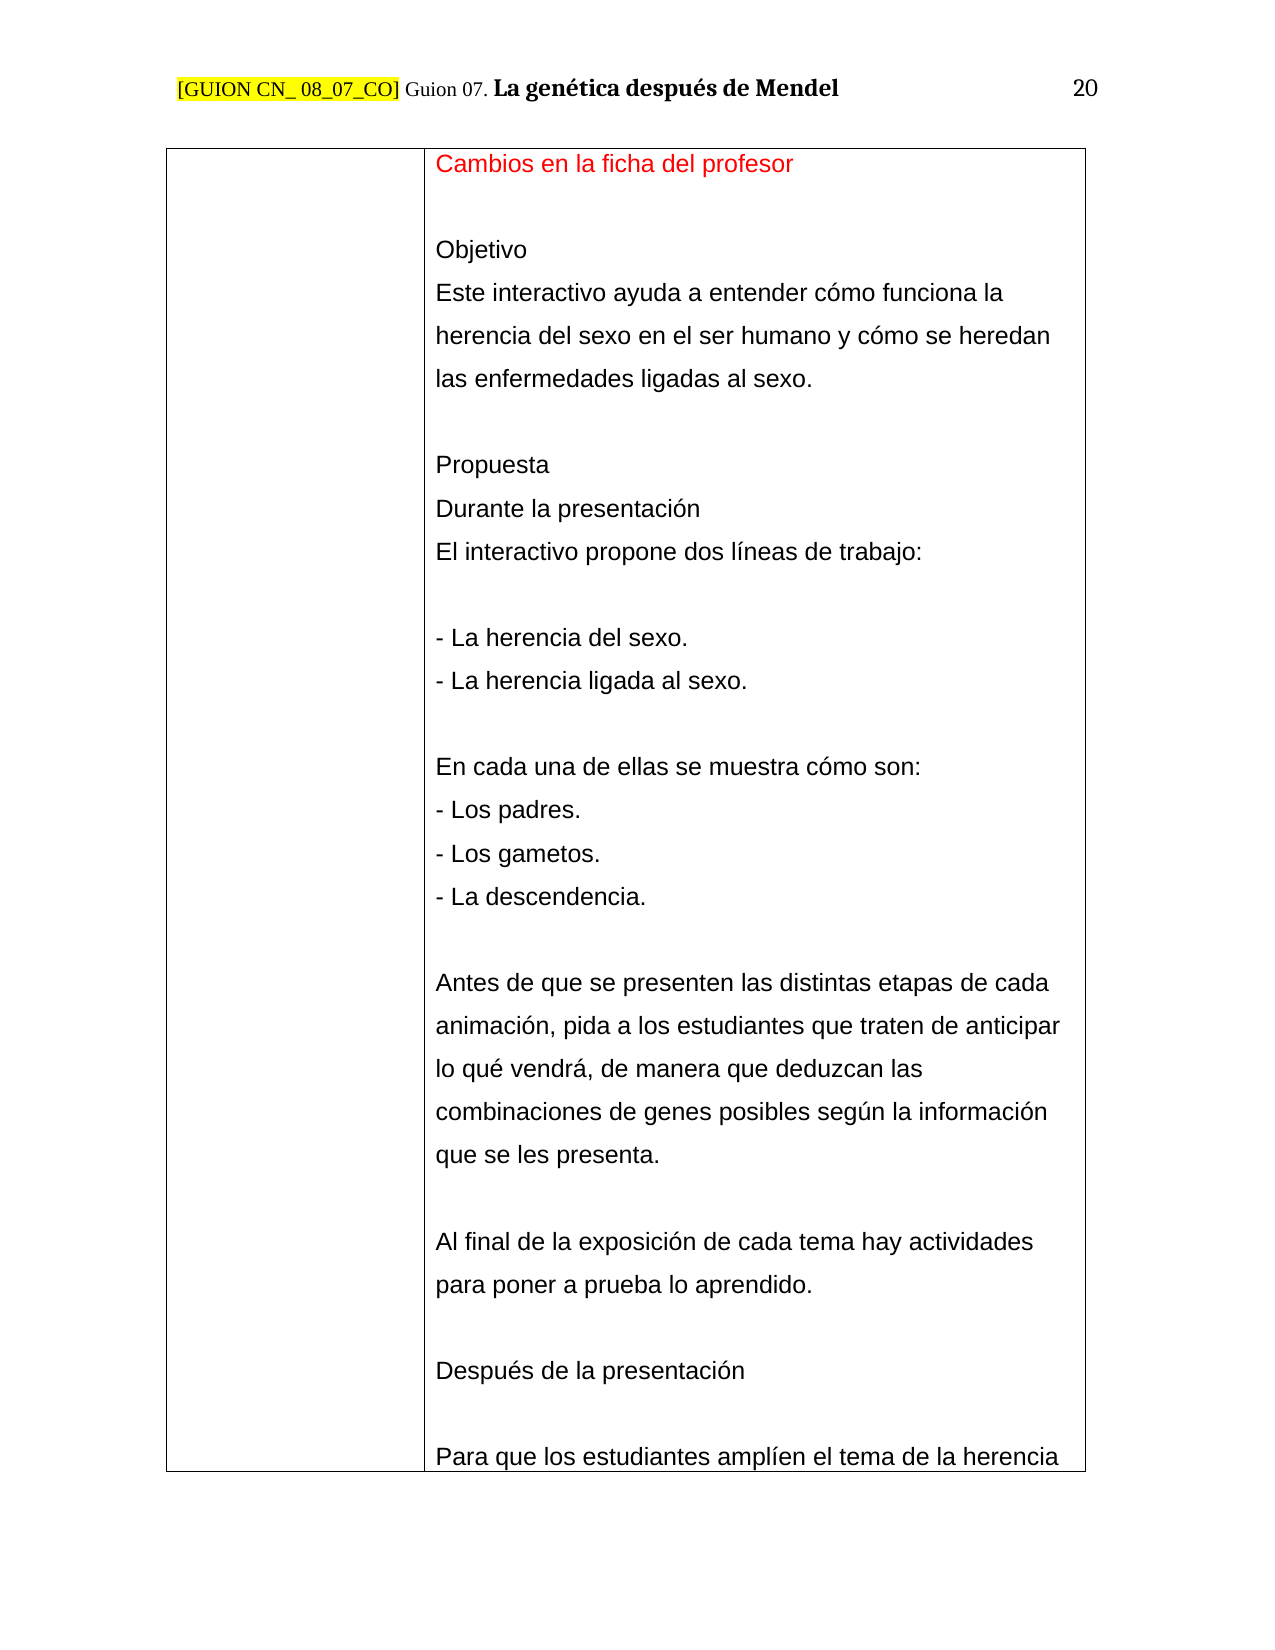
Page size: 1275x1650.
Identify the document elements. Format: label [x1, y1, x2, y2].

table_cell [167, 149, 424, 1471]
table_cell [425, 149, 1085, 1471]
